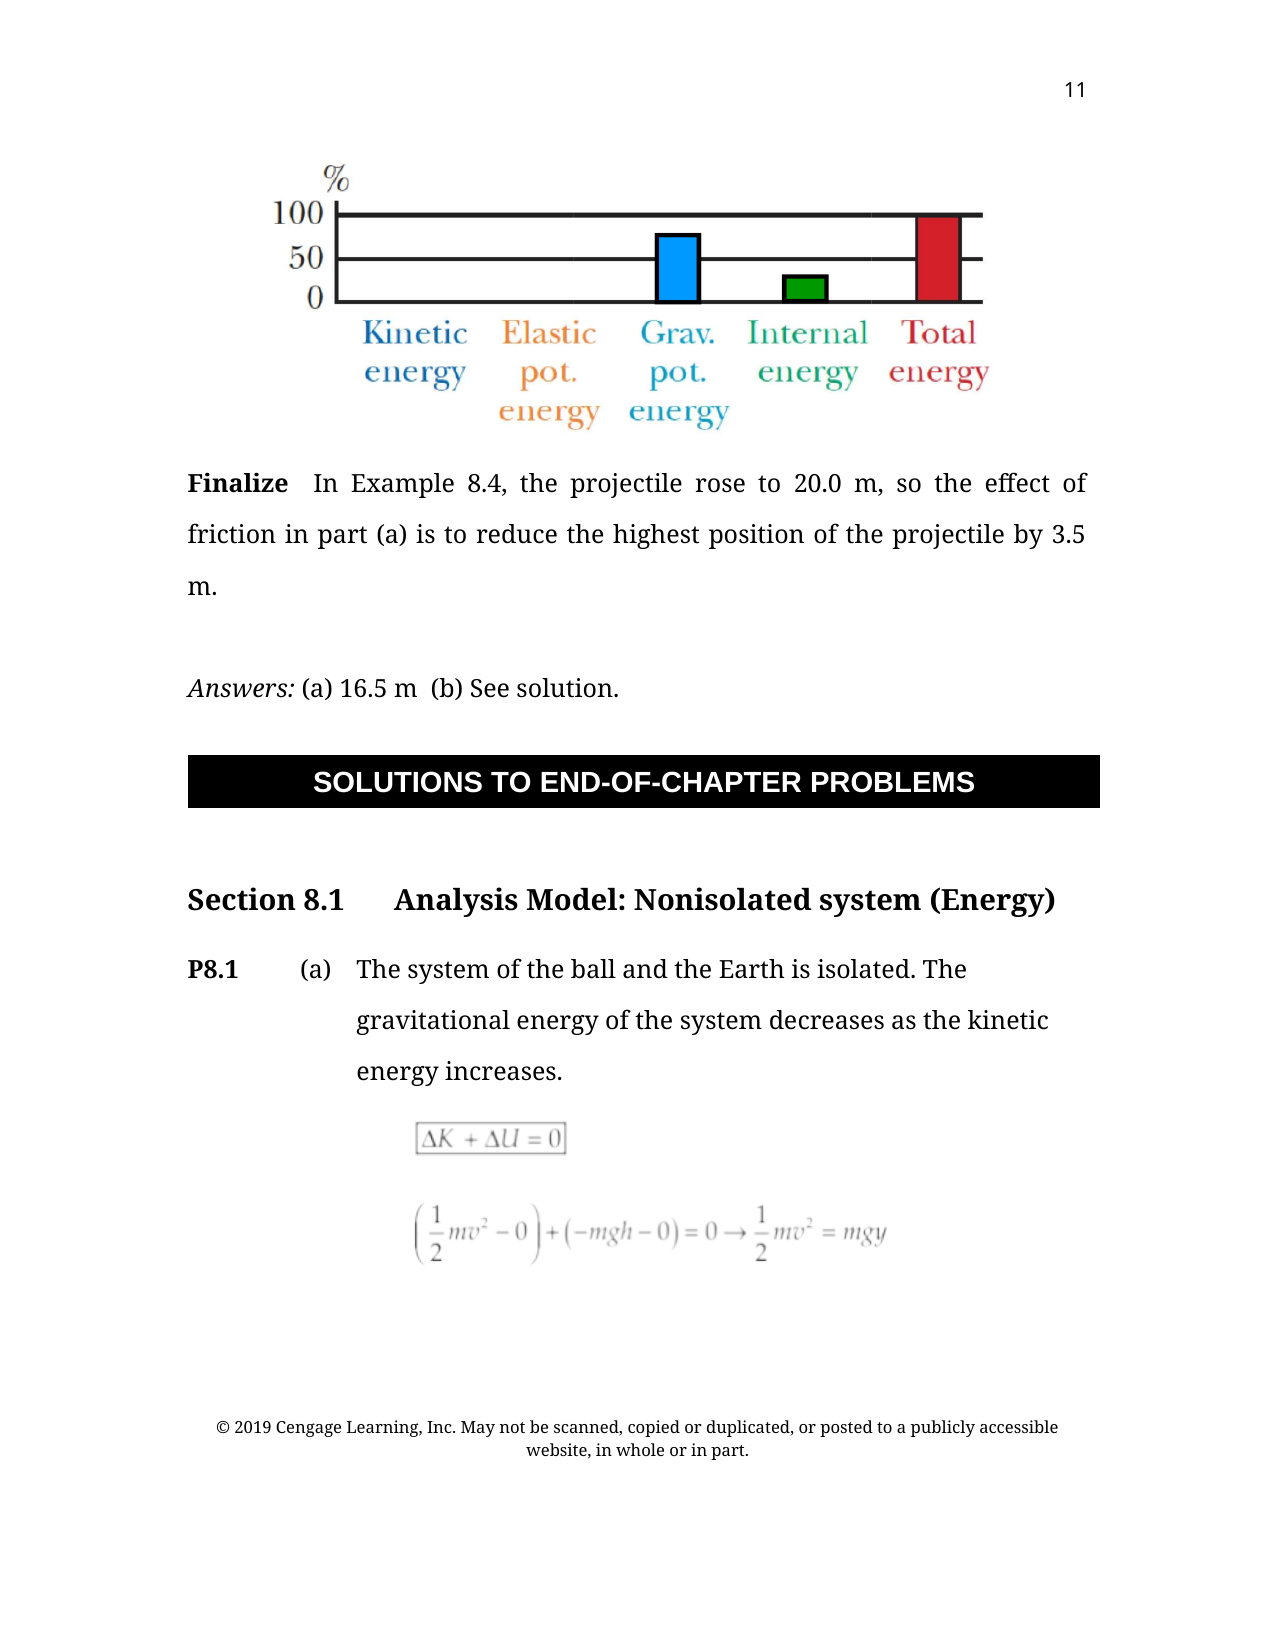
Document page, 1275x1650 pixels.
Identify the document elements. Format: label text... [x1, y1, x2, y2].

text Answers: (a) 16.5 m (b) See solution. [187, 670, 1087, 704]
table_header SOLUTIONS TO END-OF-CHAPTER PROBLEMS [188, 755, 1100, 808]
text Finalize In Example 8.4, the projectile rose to 20.0 m, so the effect of friction in part (a) is to reduce the highest position of the projectile by 3.5 m. [187, 466, 1087, 602]
picture [259, 150, 1016, 447]
text P8.1 (a) The system of the ball and the Earth is isolated. The gravitational energy of the system decreases as the kinetic energy increases. [187, 952, 1087, 1088]
text Section 8.1 Analysis Model: Nonisolated system (Energy) [187, 879, 1087, 919]
